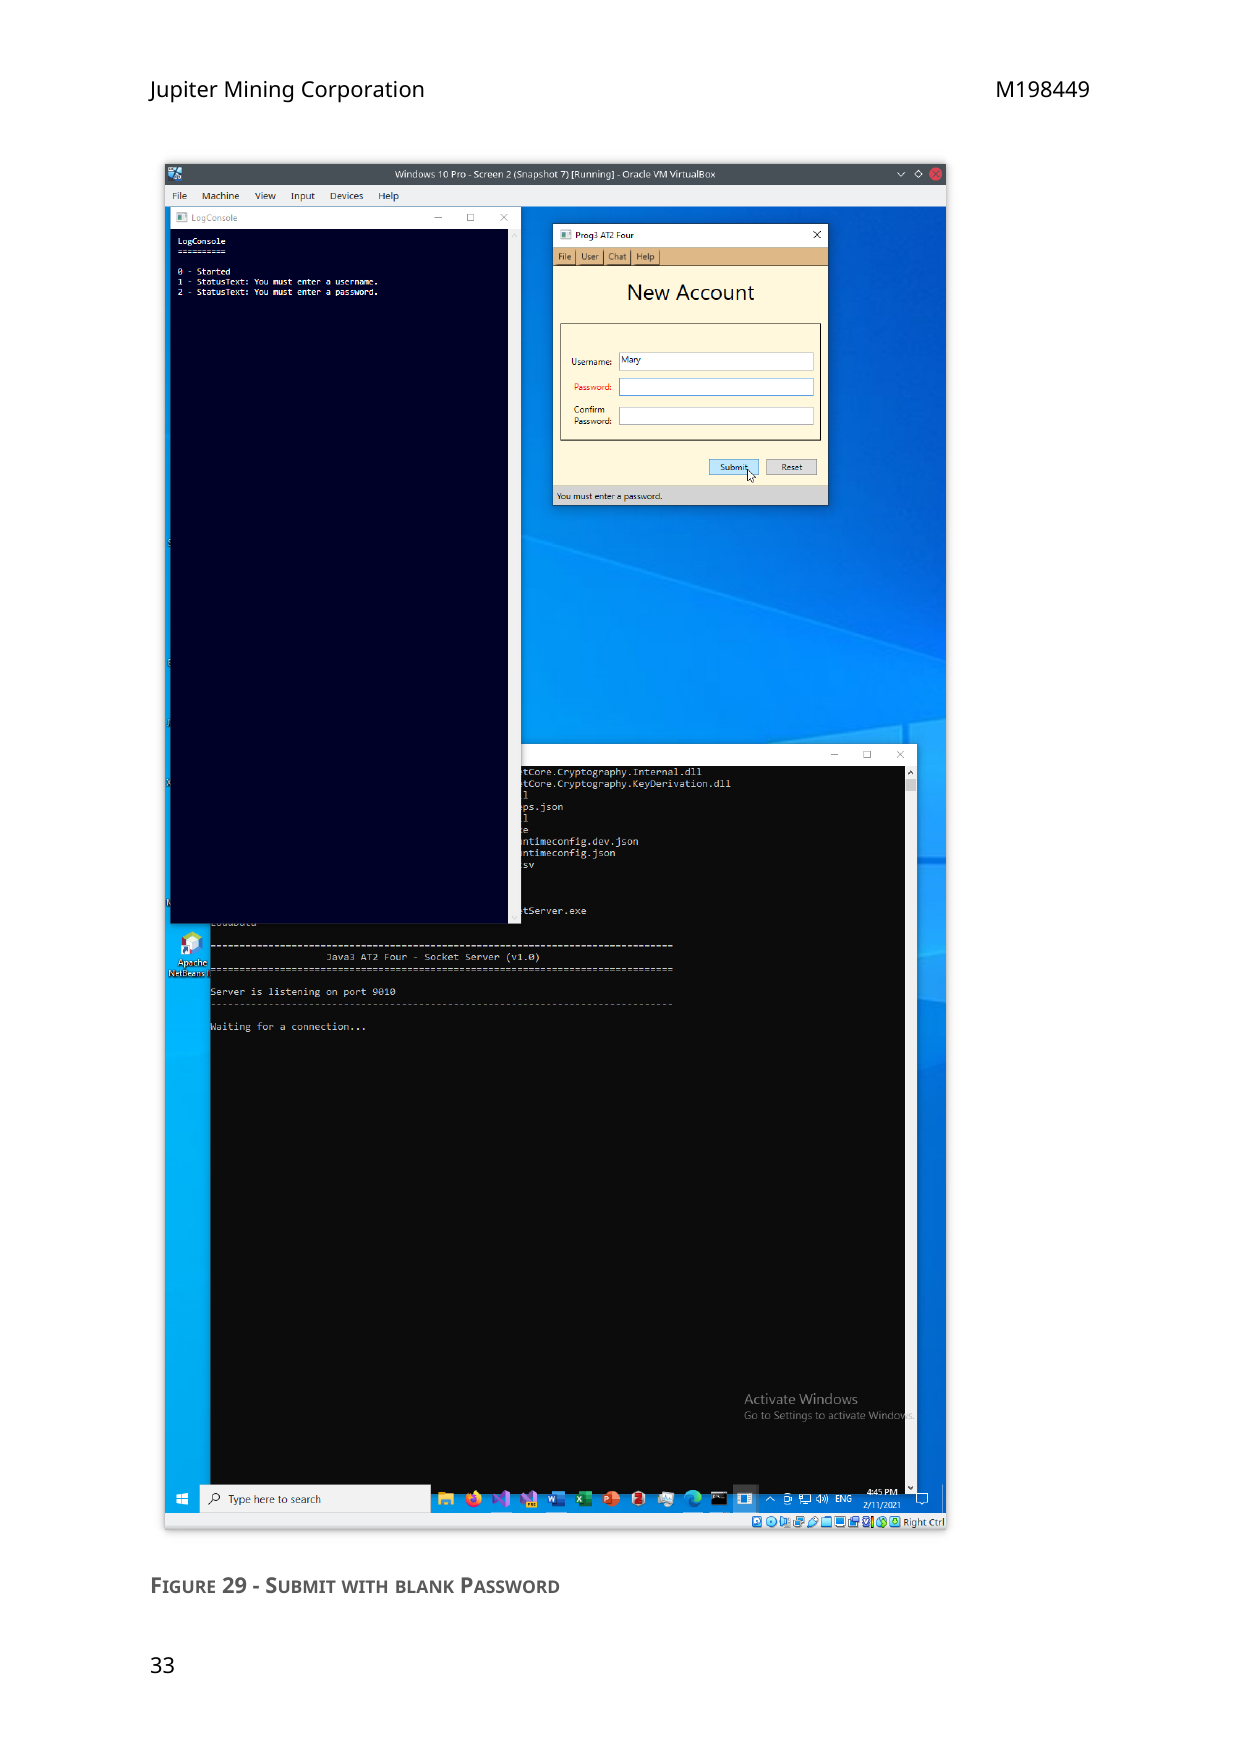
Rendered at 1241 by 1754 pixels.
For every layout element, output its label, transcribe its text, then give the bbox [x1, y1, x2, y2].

text Figure 29 - Submit with blank Password [150, 1571, 1090, 1600]
picture [150, 150, 959, 1544]
